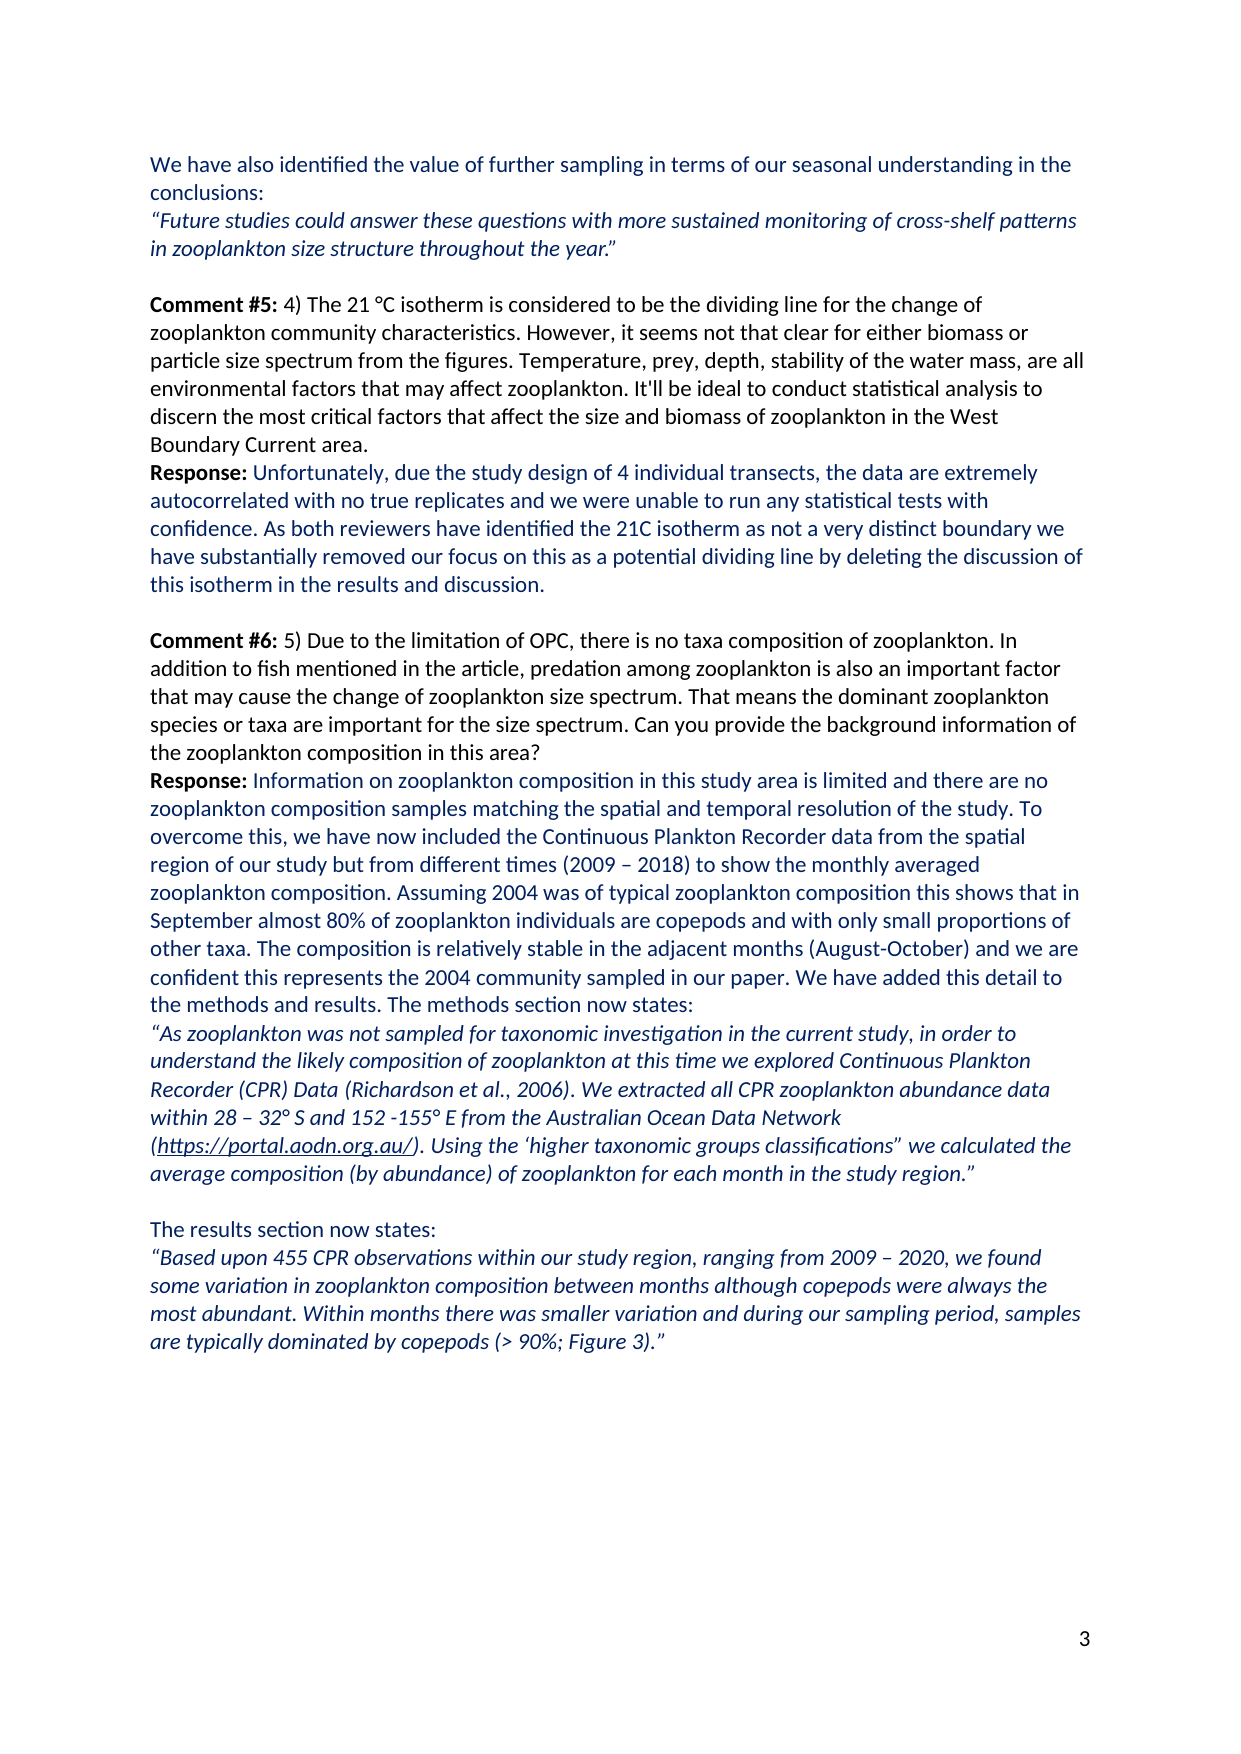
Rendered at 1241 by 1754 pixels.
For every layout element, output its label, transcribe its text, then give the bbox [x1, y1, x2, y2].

text We have also identified the value of further sampling in terms of our seasonal understanding in the conclusions: [150, 150, 1090, 206]
text Comment #6: 5) Due to the limitation of OPC, there is no taxa composition of zooplankton. In addition to fish mentioned in the article, predation among zooplankton is also an important factor that may cause the change of zooplankton size spectrum. That means the dominant zooplankton species or taxa are important for the size spectrum. Can you provide the background information of the zooplankton composition in this area? [150, 626, 1090, 766]
text Response: Unfortunately, due the study design of 4 individual transects, the data are extremely autocorrelated with no true replicates and we were unable to run any statistical tests with confidence. As both reviewers have identified the 21C isotherm as not a very distinct boundary we have substantially removed our focus on this as a potential dividing line by deleting the discussion of this isotherm in the results and discussion. [150, 458, 1090, 598]
text Comment #5: 4) The 21 °C isotherm is considered to be the dividing line for the change of zooplankton community characteristics. However, it seems not that clear for either biomass or particle size spectrum from the figures. Temperature, prey, depth, stability of the water mass, are all environmental factors that may affect zooplankton. It'll be ideal to conduct statistical analysis to discern the most critical factors that affect the size and biomass of zooplankton in the West Boundary Current area. [150, 290, 1090, 458]
text Response: Information on zooplankton composition in this study area is limited and there are no zooplankton composition samples matching the spatial and temporal resolution of the study. To overcome this, we have now included the Continuous Plankton Recorder data from the spatial region of our study but from different times (2009 – 2018) to show the monthly averaged zooplankton composition. Assuming 2004 was of typical zooplankton composition this shows that in September almost 80% of zooplankton individuals are copepods and with only small proportions of other taxa. The composition is relatively stable in the adjacent months (August-October) and we are confident this represents the 2004 community sampled in our paper. We have added this detail to the methods and results. The methods section now states: “As zooplankton was not sampled for taxonomic investigation in the current study, in order to understand the likely composition of zooplankton at this time we explored Continuous Plankton Recorder (CPR) Data (Richardson et al., 2006). We extracted all CPR zooplankton abundance data within 28 – 32° S and 152 -155° E from the Australian Ocean Data Network (https://portal.aodn.org.au/). Using the ‘higher taxonomic groups classifications” we calculated the average composition (by abundance) of zooplankton for each month in the study region.” [150, 766, 1090, 1187]
text “Future studies could answer these questions with more sustained monitoring of cross-shelf patterns in zooplankton size structure throughout the year.” [150, 206, 1090, 262]
text “Based upon 455 CPR observations within our study region, ranging from 2009 – 2020, we found some variation in zooplankton composition between months although copepods were always the most abundant. Within months there was smaller variation and during our sampling period, samples are typically dominated by copepods (> 90%; Figure 3).” [150, 1243, 1090, 1355]
text The results section now states: [150, 1215, 1090, 1243]
